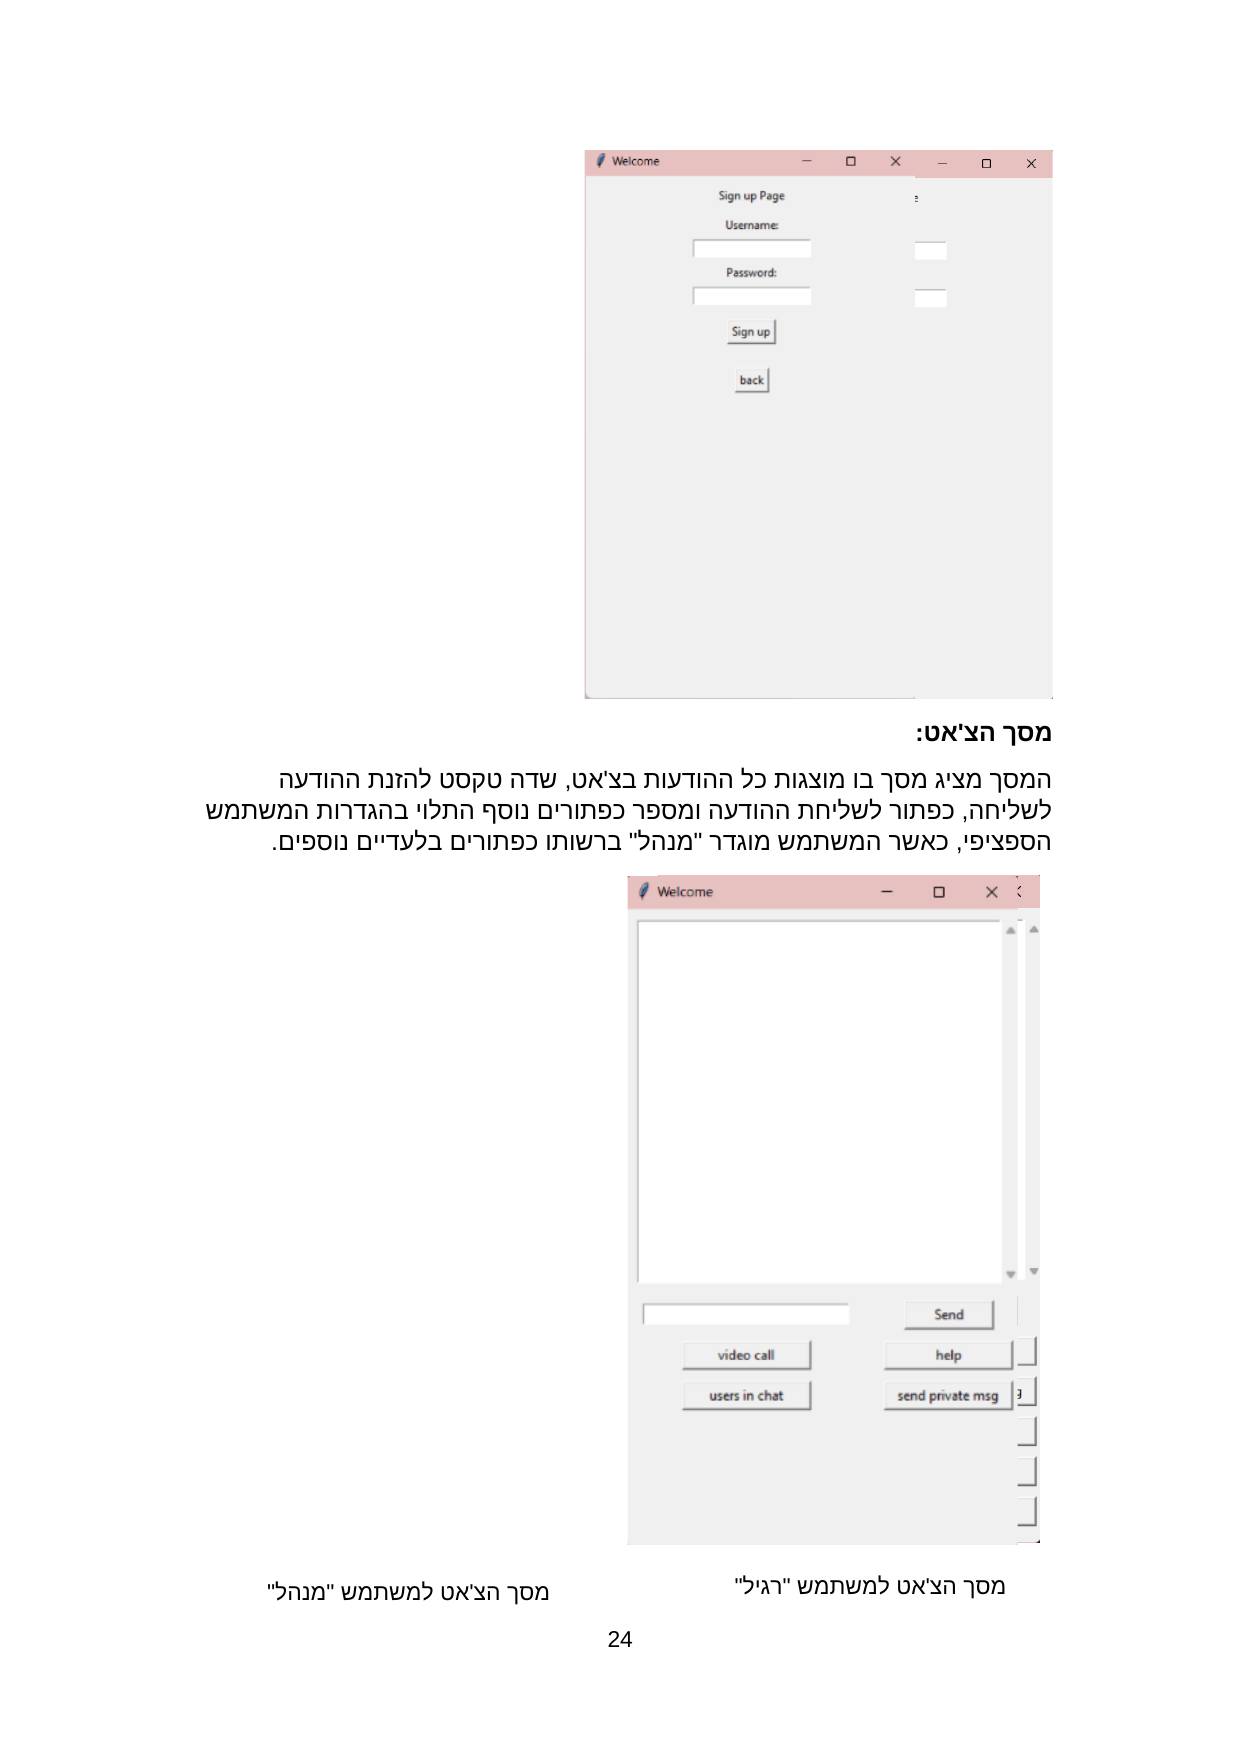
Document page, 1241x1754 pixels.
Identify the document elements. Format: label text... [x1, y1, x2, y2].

picture [627, 875, 1040, 1545]
picture [584, 150, 1053, 699]
text מסך הצ'אט: [187, 717, 1053, 746]
text המסך מציג מסך בו מוצגות כל ההודעות בצ'אט, שדה טקסט להזנת ההודעה לשליחה, כפתור לשליחת ההודעה ומספר כפתורים נוסף התלוי בהגדרות המשתמש הספציפי, כאשר המשתמש מוגדר "מנהל" ברשותו כפתורים בלעדיים נוספים. [187, 765, 1053, 856]
